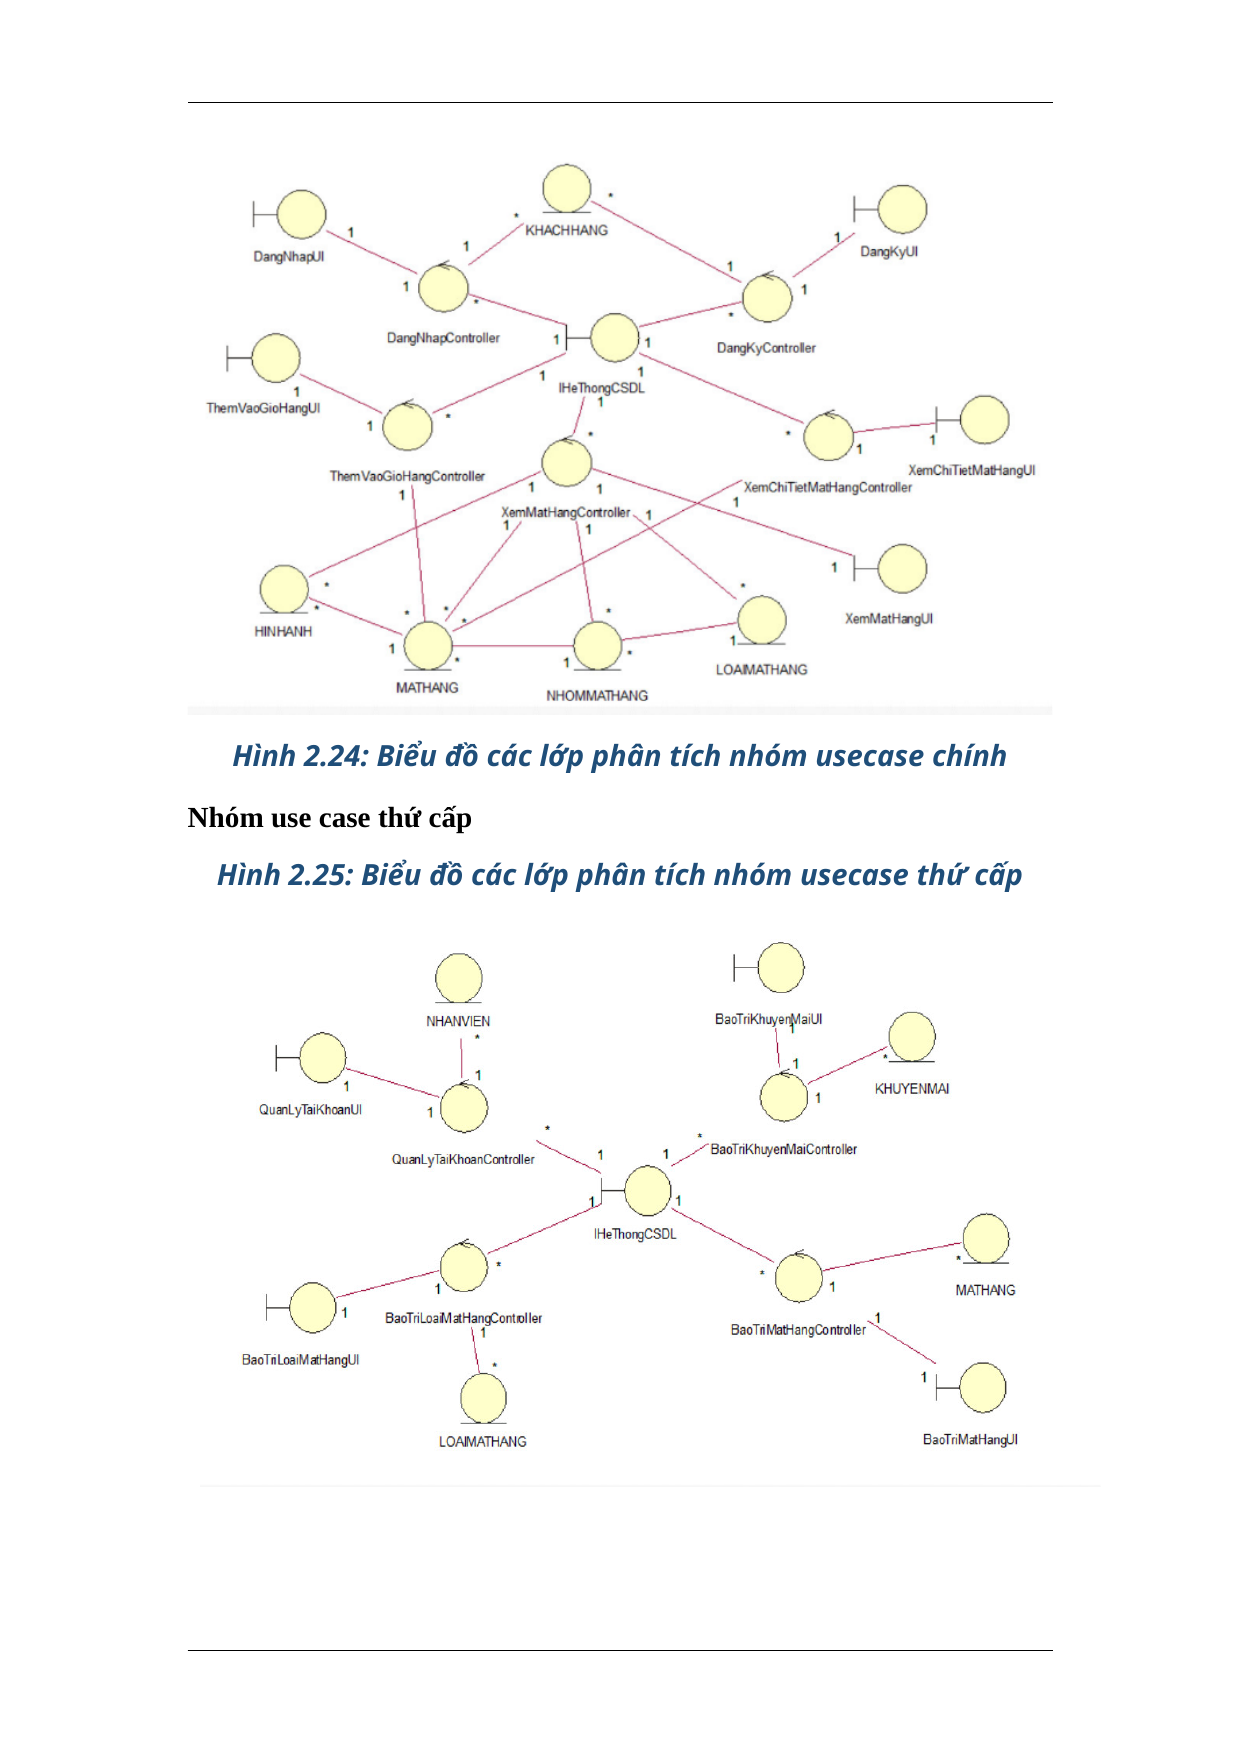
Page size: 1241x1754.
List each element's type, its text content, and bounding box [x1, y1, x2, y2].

subtitle Hình 2.25: Biểu đồ các lớp phân tích nhóm usecase thứ cấp [187, 854, 1053, 894]
text Nhóm use case thứ cấp [187, 800, 1053, 834]
subtitle Hình 2.24: Biểu đồ các lớp phân tích nhóm usecase chính [187, 735, 1053, 775]
picture [187, 150, 1053, 715]
picture [200, 919, 1101, 1487]
